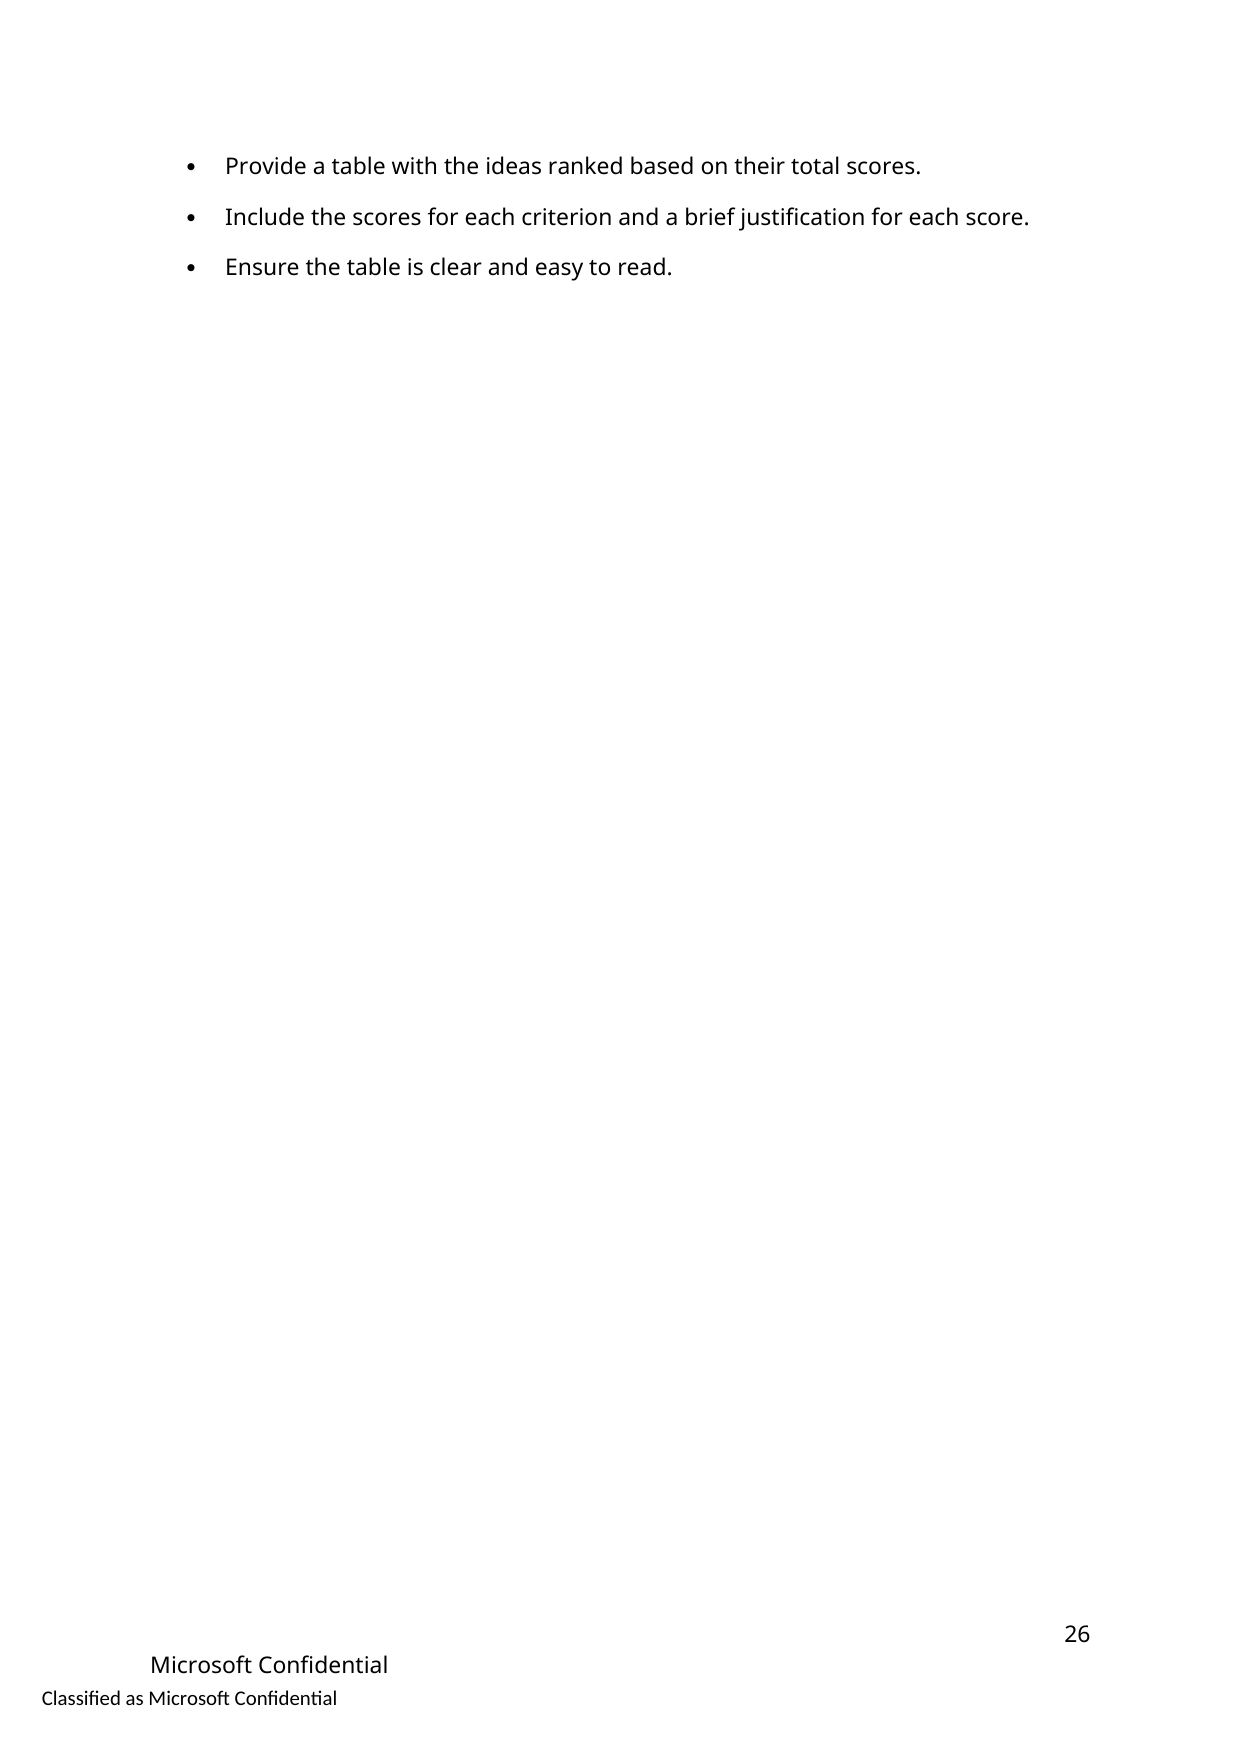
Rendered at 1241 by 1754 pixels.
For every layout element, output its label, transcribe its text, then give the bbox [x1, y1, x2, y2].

list Ensure the table is clear and easy to read. [187, 251, 1090, 282]
list Include the scores for each criterion and a brief justification for each score. [187, 200, 1090, 232]
list Provide a table with the ideas ranked based on their total scores. [187, 150, 1090, 181]
